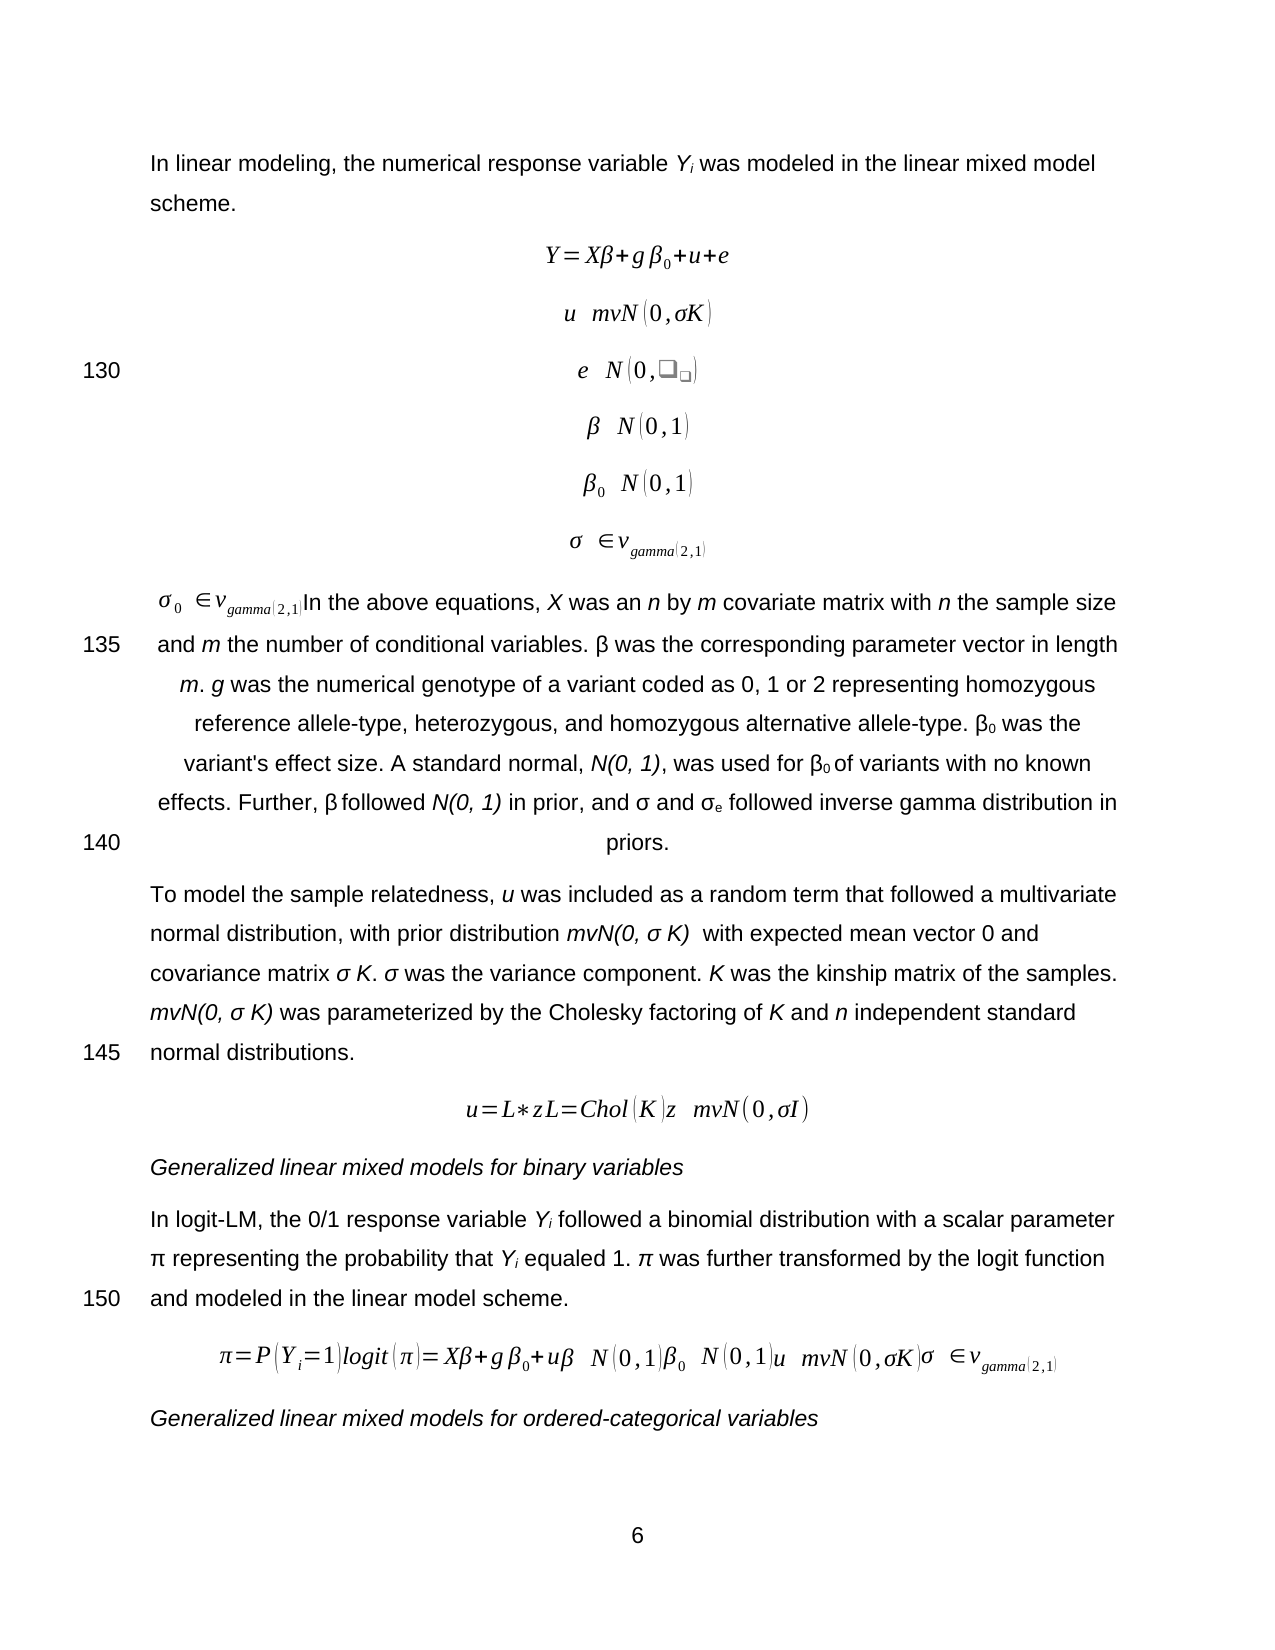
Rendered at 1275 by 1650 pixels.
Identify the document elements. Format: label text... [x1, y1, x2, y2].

text Generalized linear mixed models for binary variables [150, 1154, 1125, 1180]
text To model the sample relatedness, u was included as a random term that followed a multivariate normal distribution, with prior distribution mvN(0, σ K) with expected mean vector 0 and covariance matrix σ K. σ was the variance component. K was the kinship matrix of the samples. mvN(0, σ K) was parameterized by the Cholesky factoring of K and n independent standard normal distributions. [150, 881, 1125, 1065]
text In linear modeling, the numerical response variable Yi was modeled in the linear mixed model scheme. [150, 150, 1125, 216]
text Generalized linear mixed models for ordered-categorical variables [150, 1404, 1125, 1431]
text In the above equations, X was an n by m covariate matrix with n the sample size and m the number of conditional variables. β was the corresponding parameter vector in length m. g was the numerical genotype of a variant coded as 0, 1 or 2 representing homozygous reference allele-type, heterozygous, and homozygous alternative allele-type. β0 was the variant's effect size. A standard normal, N(0, 1), was used for β0 of variants with no known effects. Further, β followed N(0, 1) in prior, and σ and σe followed inverse gamma distribution in priors. [150, 585, 1125, 855]
text In logit-LM, the 0/1 response variable Yi followed a binomial distribution with a scalar parameter π representing the probability that Yi equaled 1. π was further transformed by the logit function and modeled in the linear model scheme. [150, 1206, 1125, 1311]
